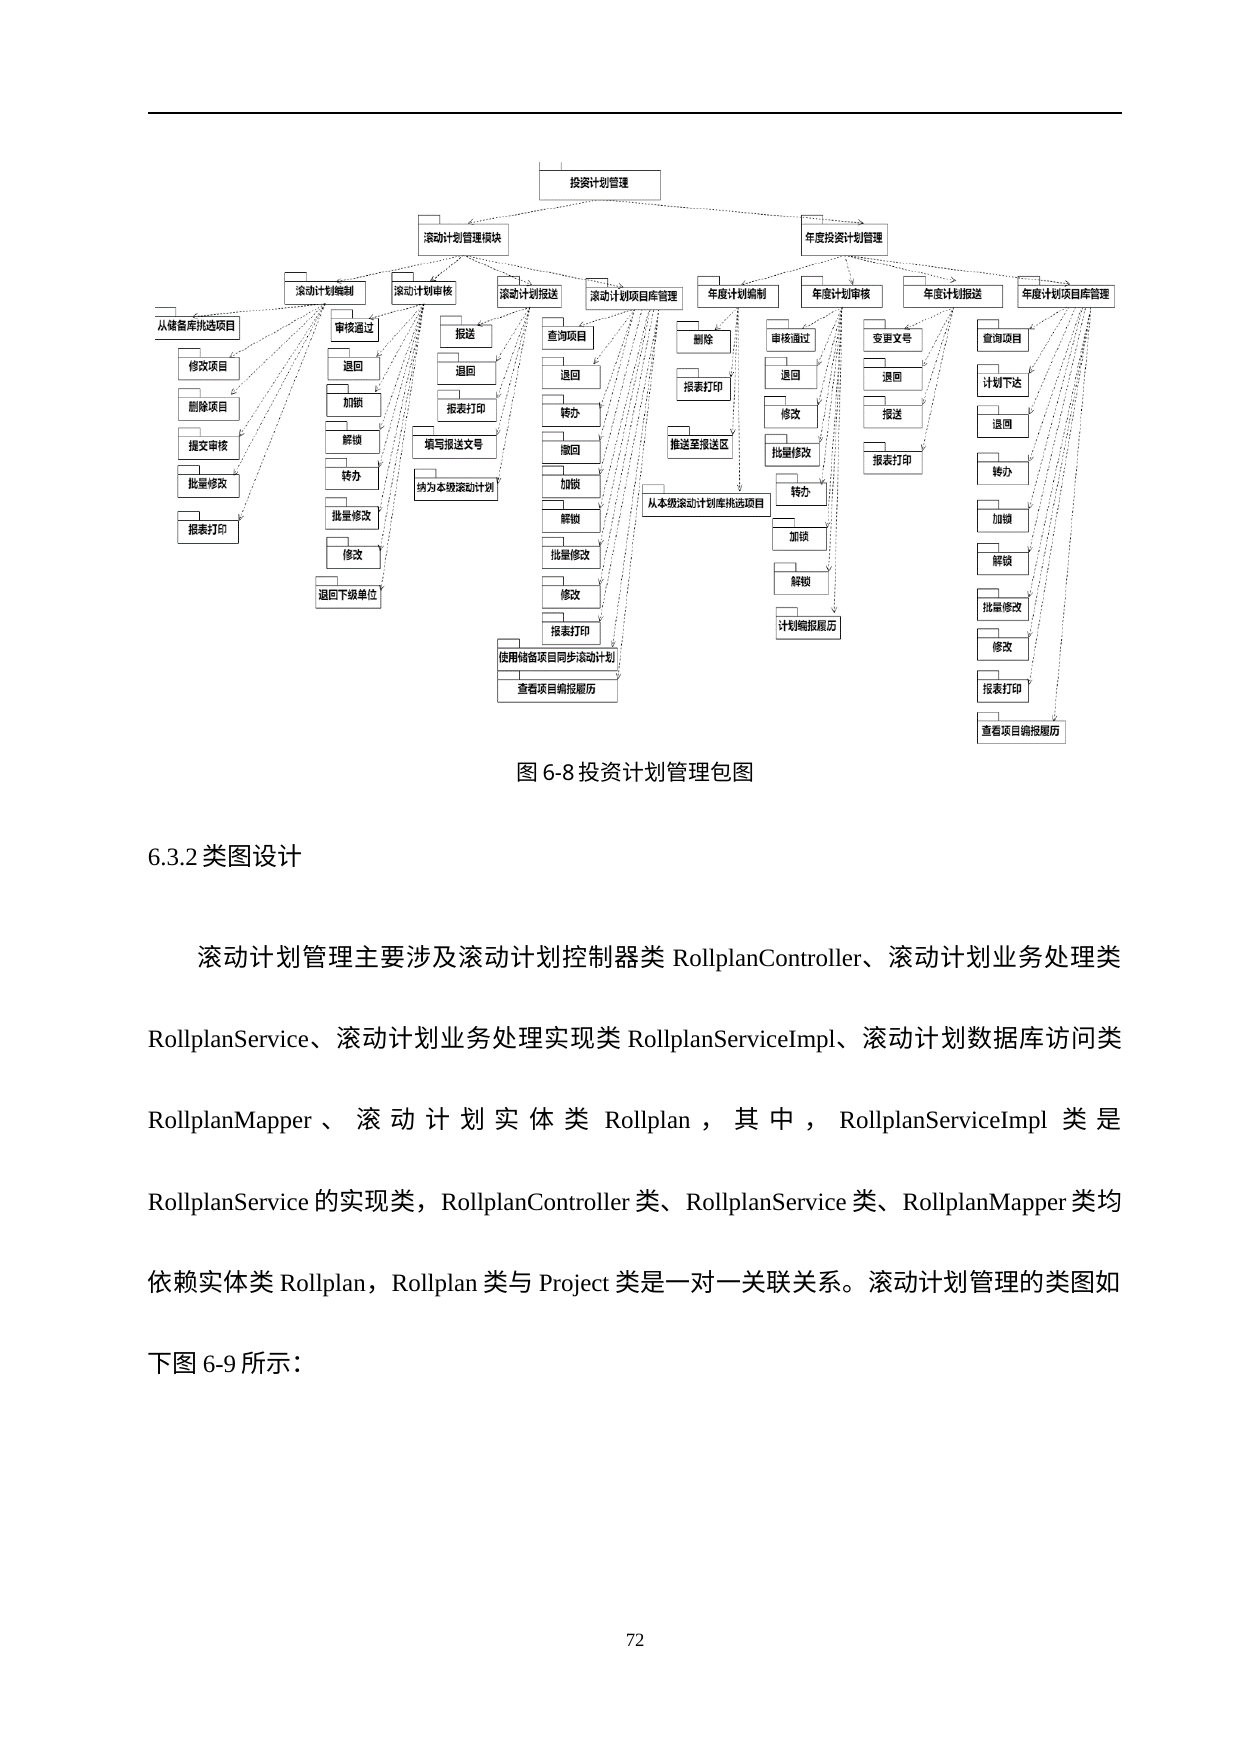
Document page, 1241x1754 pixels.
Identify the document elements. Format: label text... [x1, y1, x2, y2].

subtitle 6.3.2类图设计 [148, 822, 1122, 887]
text 图6-8投资计划管理包图 [148, 754, 1122, 787]
text 滚动计划管理主要涉及滚动计划控制器类RollplanController、滚动计划业务处理类RollplanService、滚动计划业务处理实现类RollplanServiceImpl、滚动计划数据库访问类RollplanMapper、滚动计划实体类Rollplan，其中，RollplanServiceImpl类是RollplanService的实现类，RollplanController类、RollplanService类、RollplanMapper类均依赖实体类Rollplan，Rollplan类与Project类是一对一关联关系。滚动计划管理的类图如下图6-9所示： [148, 923, 1122, 1394]
picture [155, 162, 1115, 744]
